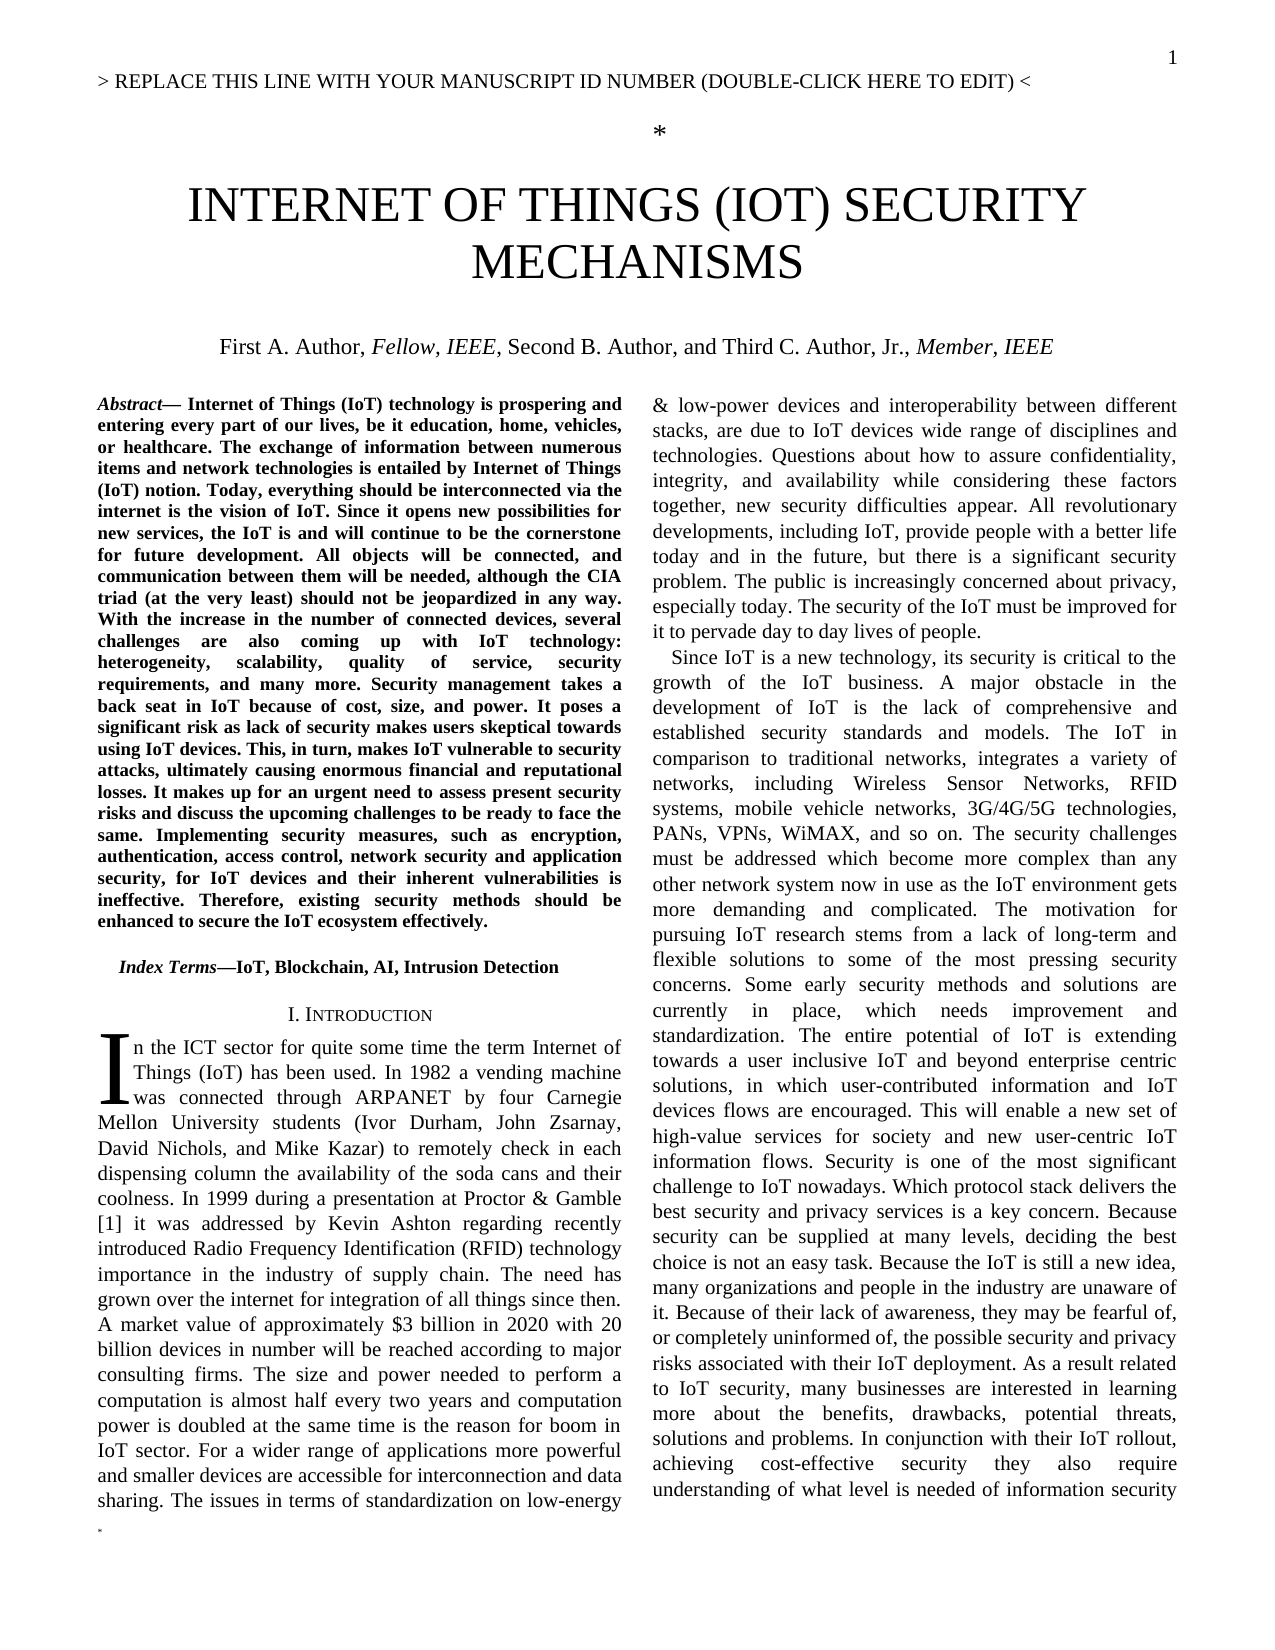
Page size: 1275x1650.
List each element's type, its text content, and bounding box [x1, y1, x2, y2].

text n the ICT sector for quite some time the term Internet of Things (IoT) has been used. In 1982 a vending machine was connected through ARPANET by four Carnegie Mellon University students (Ivor Durham, John Zsarnay, David Nichols, and Mike Kazar) to remotely check in each dispensing column the availability of the soda cans and their coolness. In 1999 during a presentation at Proctor & Gamble it was addressed by Kevin Ashton regarding recently introduced Radio Frequency Identification (RFID) technology importance in the industry of supply chain. The need has grown over the internet for integration of all things since then. A market value of approximately $3 billion in 2020 with 20 billion devices in number will be reached according to major consulting firms. The size and power needed to perform a computation is almost half every two years and computation power is doubled at the same time is the reason for boom in IoT sector. For a wider range of applications more powerful and smaller devices are accessible for interconnection and data sharing. The issues in terms of standardization on low-energy & low-power devices and interoperability between different stacks, are due to IoT devices wide range of disciplines and technologies. Questions about how to assure confidentiality, integrity, and availability while considering these factors together, new security difficulties appear. All revolutionary developments, including IoT, provide people with a better life today and in the future, but there is a significant security problem. The public is increasingly concerned about privacy, especially today. The security of the IoT must be improved for it to pervade day to day lives of people. [97, 1035, 622, 1512]
text Index Terms—IoT, Blockchain, AI, Intrusion Detection [97, 956, 622, 977]
title INTERNET OF THINGS (IOT) SECURITY MECHANISMS [150, 175, 1125, 290]
text First A. Author, Fellow, IEEE, Second B. Author, and Third C. Author, Jr., Member, IEEE [97, 333, 1177, 359]
text Abstract— Internet of Things (IoT) technology is prospering and entering every part of our lives, be it education, home, vehicles, or healthcare. The exchange of information between numerous items and network technologies is entailed by Internet of Things (IoT) notion. Today, everything should be interconnected via the internet is the vision of IoT. Since it opens new possibilities for new services, the IoT is and will continue to be the cornerstone for future development. All objects will be connected, and communication between them will be needed, although the CIA triad (at the very least) should not be jeopardized in any way. With the increase in the number of connected devices, several challenges are also coming up with IoT technology: heterogeneity, scalability, quality of service, security requirements, and many more. Security management takes a back seat in IoT because of cost, size, and power. It poses a significant risk as lack of security makes users skeptical towards using IoT devices. This, in turn, makes IoT vulnerable to security attacks, ultimately causing enormous financial and reputational losses. It makes up for an urgent need to assess present security risks and discuss the upcoming challenges to be ready to face the same. Implementing security measures, such as encryption, authentication, access control, network security and application security, for IoT devices and their inherent vulnerabilities is ineffective. Therefore, existing security methods should be enhanced to secure the IoT ecosystem effectively. [97, 393, 622, 932]
subtitle I. INTRODUCTION [97, 1002, 622, 1026]
text n the ICT sector for quite some time the term Internet of Things (IoT) has been used. In 1982 a vending machine was connected through ARPANET by four Carnegie Mellon University students (Ivor Durham, John Zsarnay, David Nichols, and Mike Kazar) to remotely check in each dispensing column the availability of the soda cans and their coolness. In 1999 during a presentation at Proctor & Gamble it was addressed by Kevin Ashton regarding recently introduced Radio Frequency Identification (RFID) technology importance in the industry of supply chain. The need has grown over the internet for integration of all things since then. A market value of approximately $3 billion in 2020 with 20 billion devices in number will be reached according to major consulting firms. The size and power needed to perform a computation is almost half every two years and computation power is doubled at the same time is the reason for boom in IoT sector. For a wider range of applications more powerful and smaller devices are accessible for interconnection and data sharing. The issues in terms of standardization on low-energy & low-power devices and interoperability between different stacks, are due to IoT devices wide range of disciplines and technologies. Questions about how to assure confidentiality, integrity, and availability while considering these factors together, new security difficulties appear. All revolutionary developments, including IoT, provide people with a better life today and in the future, but there is a significant security problem. The public is increasingly concerned about privacy, especially today. The security of the IoT must be improved for it to pervade day to day lives of people. [652, 393, 1177, 643]
